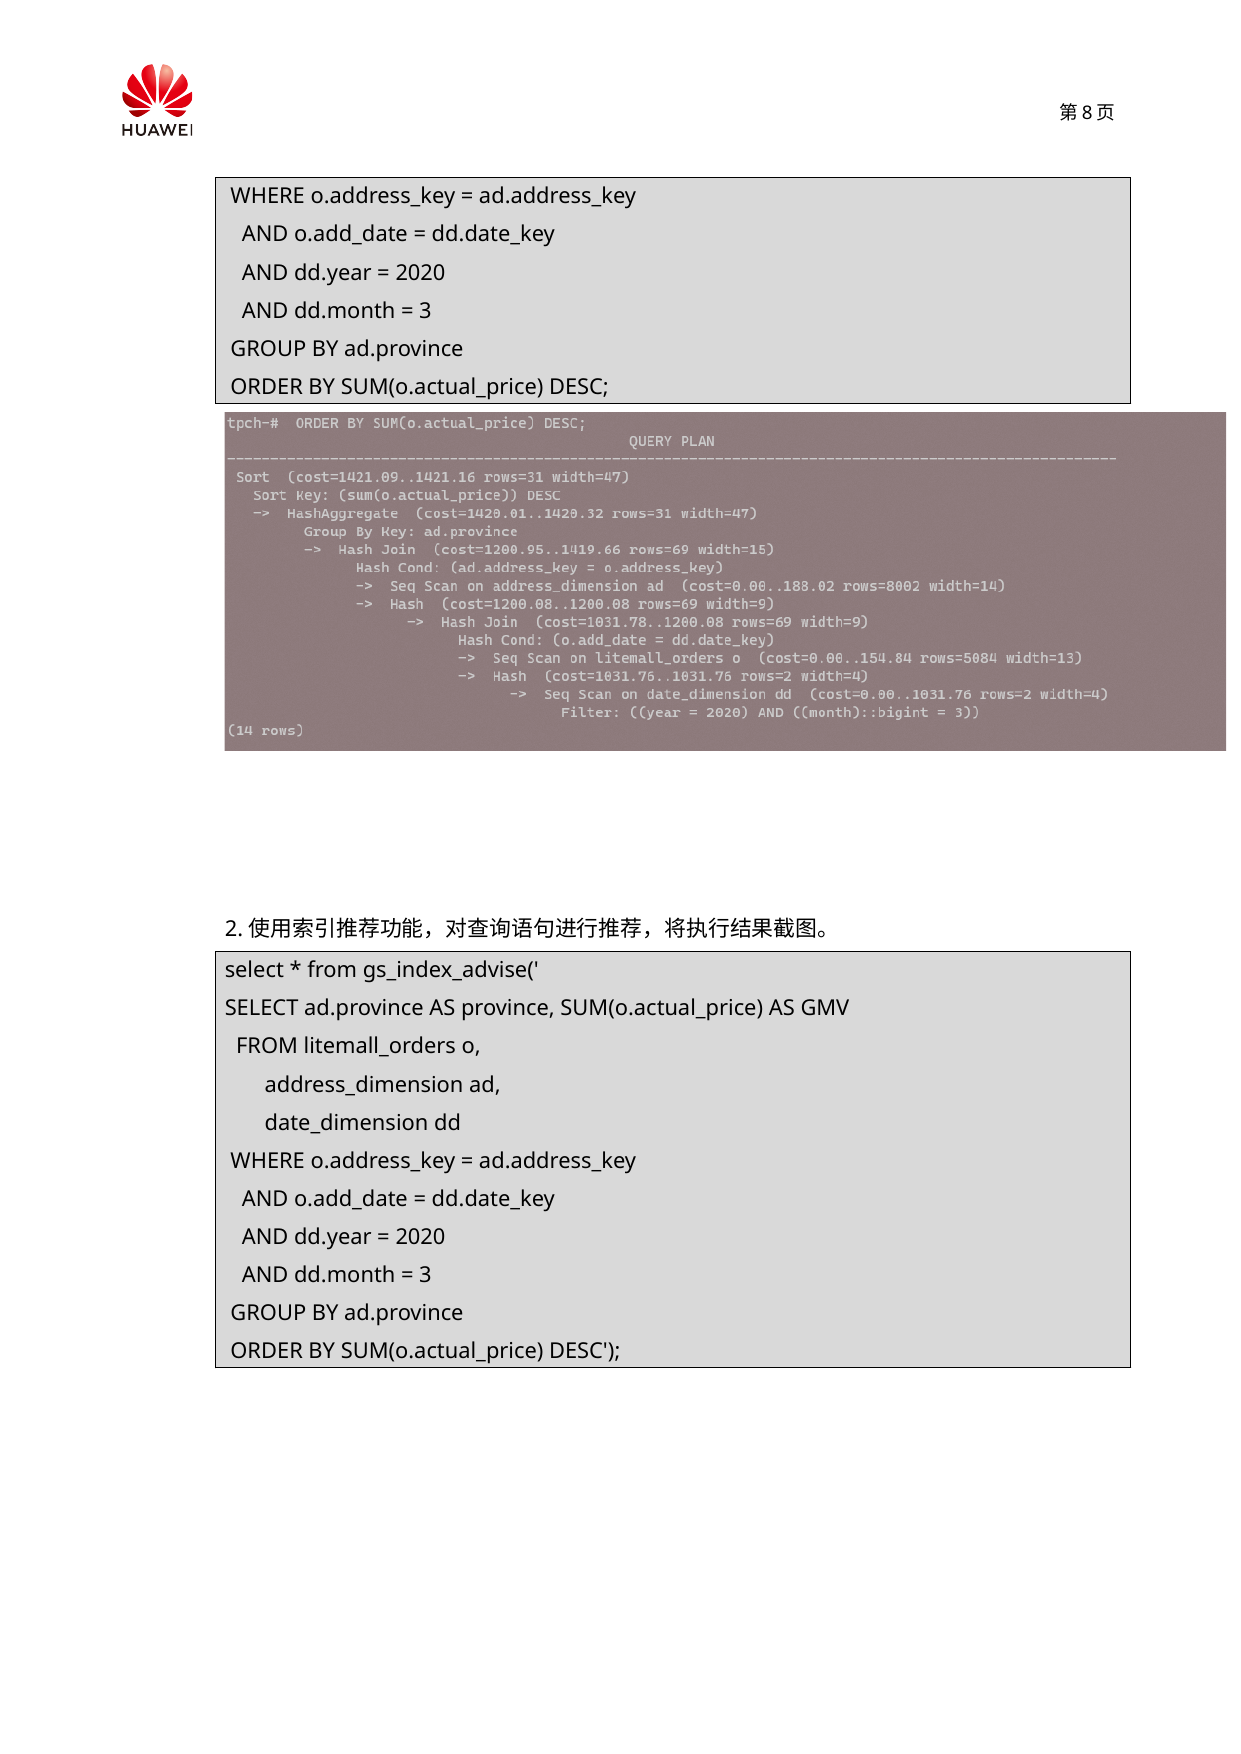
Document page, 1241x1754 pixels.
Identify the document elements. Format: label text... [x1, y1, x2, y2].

text GROUP BY ad.province [216, 330, 1130, 363]
text date_dimension dd [216, 1104, 1130, 1137]
text select * from gs_index_advise(' [216, 952, 1130, 984]
text AND o.add_date = dd.date_key [216, 1180, 1130, 1213]
text AND dd.year = 2020 [216, 253, 1130, 286]
text ORDER BY SUM(o.actual_price) DESC; [216, 368, 1130, 403]
text AND dd.month = 3 [216, 1256, 1130, 1289]
text address_dimension ad, [216, 1066, 1130, 1098]
text ORDER BY SUM(o.actual_price) DESC'); [216, 1332, 1130, 1367]
text AND dd.month = 3 [216, 292, 1130, 324]
text AND o.add_date = dd.date_key [216, 215, 1130, 248]
text FROM litemall_orders o, [216, 1027, 1130, 1060]
picture [122, 64, 193, 136]
text GROUP BY ad.province [216, 1294, 1130, 1327]
text 2. 使用索引推荐功能，对查询语句进行推荐，将执行结果截图。 [224, 911, 1122, 943]
text WHERE o.address_key = ad.address_key [216, 1142, 1130, 1175]
picture [224, 412, 1227, 751]
text WHERE o.address_key = ad.address_key [216, 178, 1130, 210]
text SELECT ad.province AS province, SUM(o.actual_price) AS GMV [216, 989, 1130, 1022]
text AND dd.year = 2020 [216, 1218, 1130, 1251]
